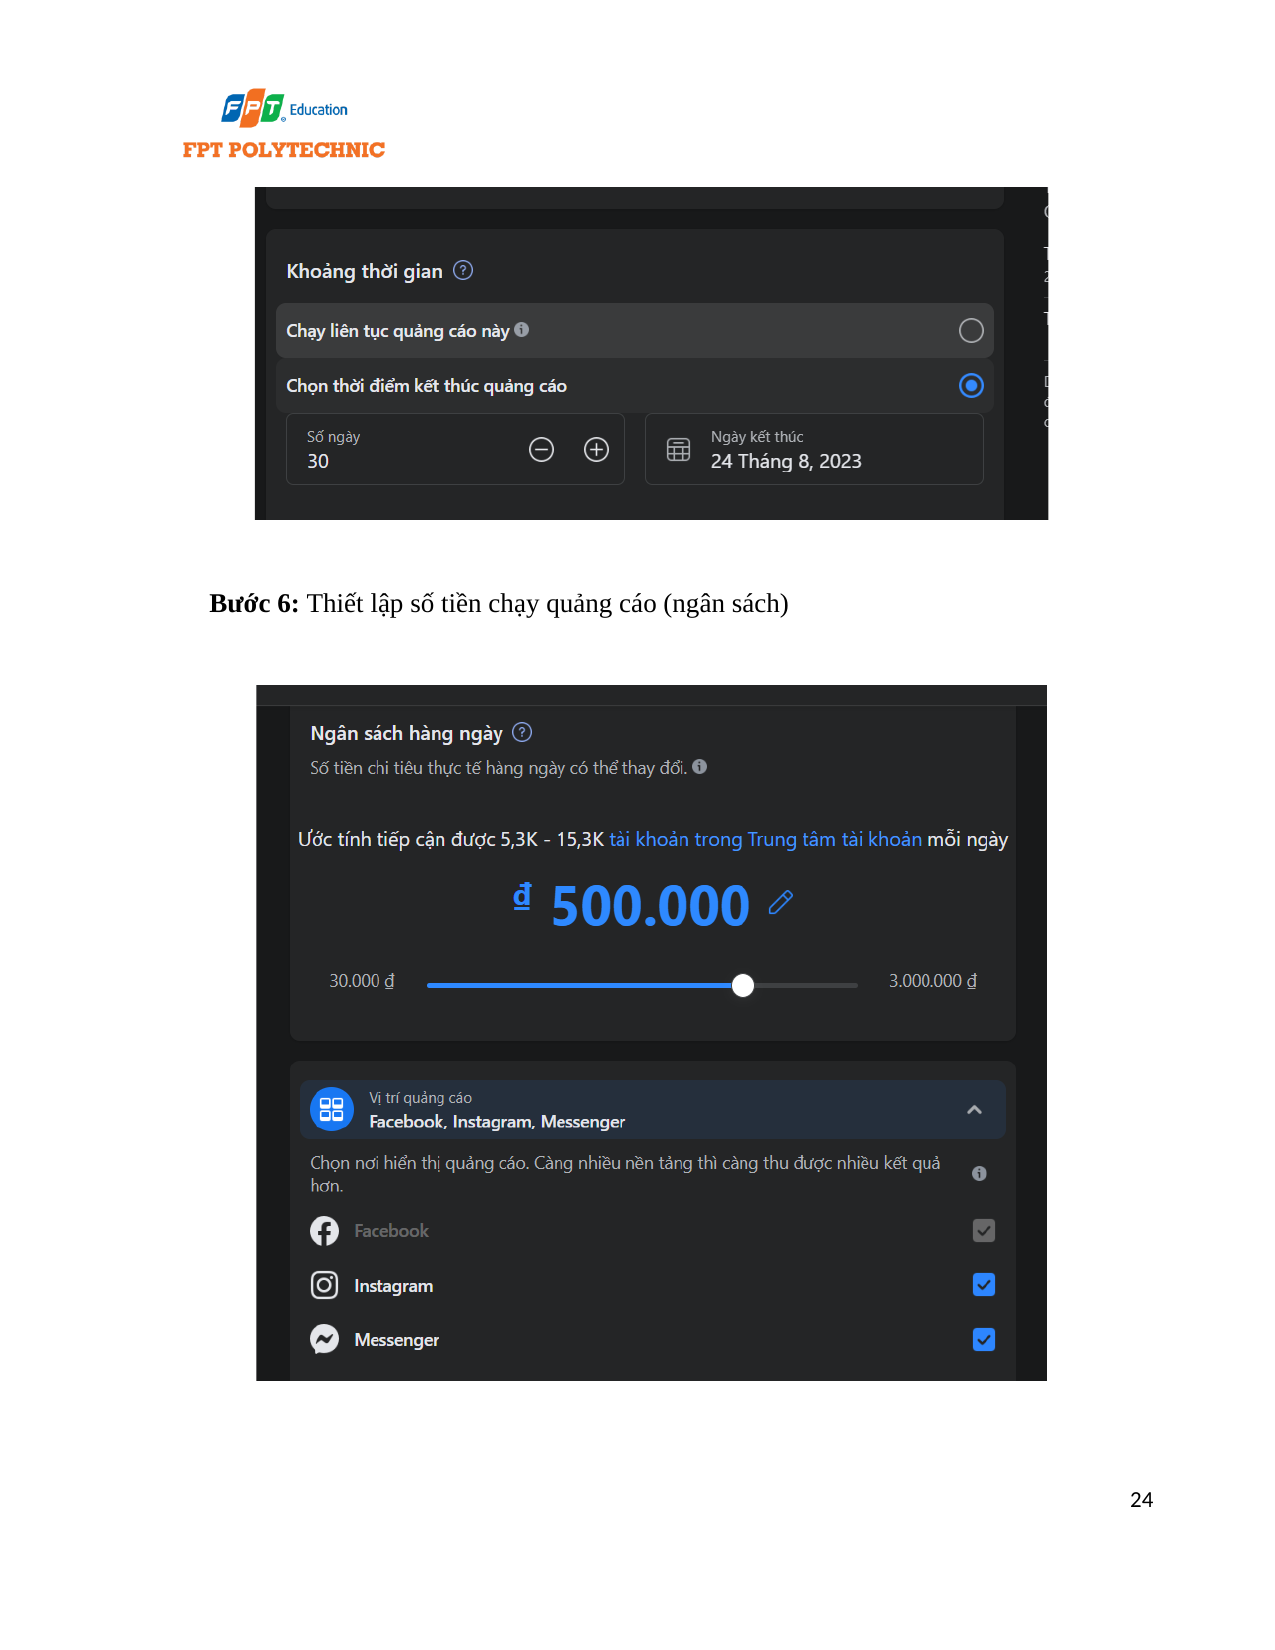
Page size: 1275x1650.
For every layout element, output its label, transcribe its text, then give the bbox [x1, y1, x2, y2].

picture [150, 75, 412, 175]
text Bước 6: Thiết lập số tiền chạy quảng cáo (ngân sách) [150, 587, 1153, 618]
picture [256, 685, 1047, 1381]
picture [254, 187, 1049, 520]
